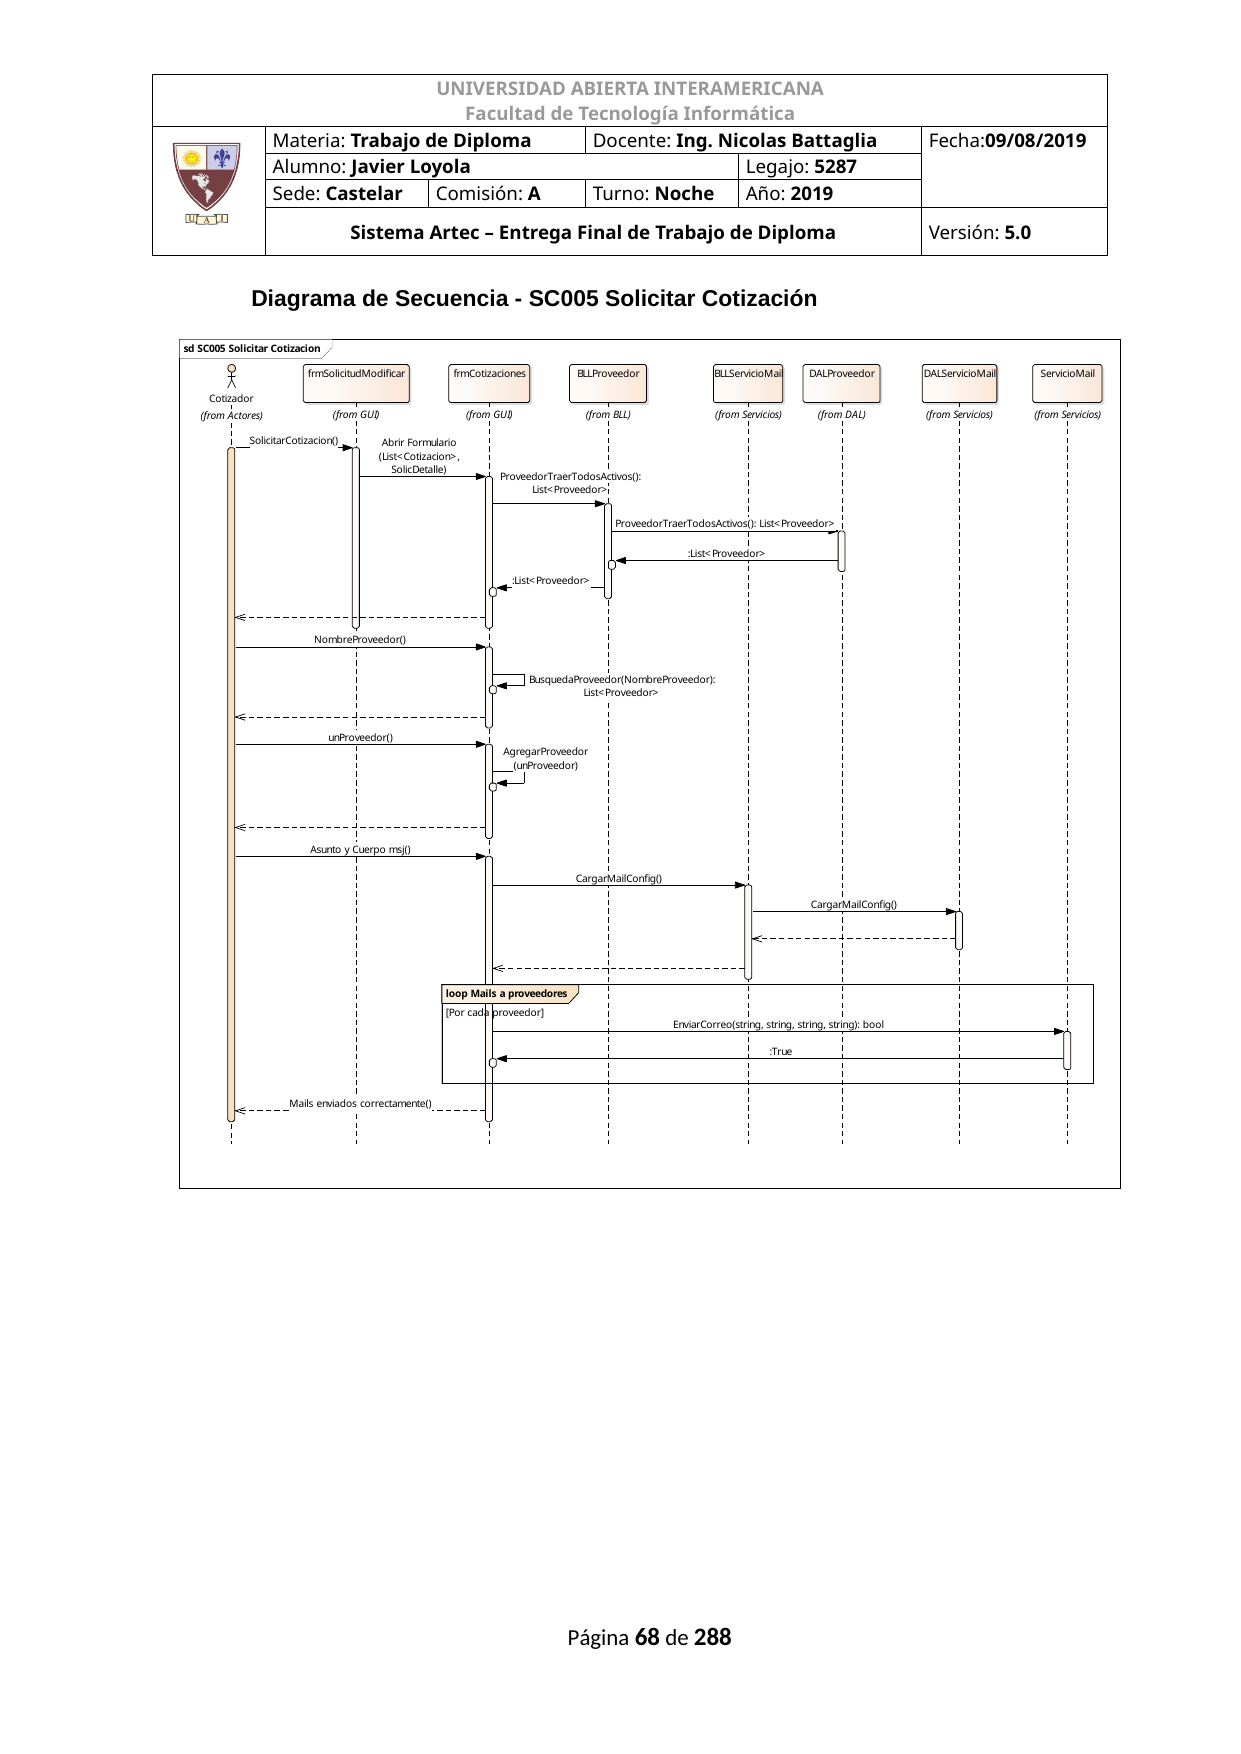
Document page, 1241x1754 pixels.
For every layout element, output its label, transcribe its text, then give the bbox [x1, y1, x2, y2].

picture [157, 136, 257, 228]
text Diagrama de Secuencia - SC005 Solicitar Cotización [177, 284, 1122, 311]
